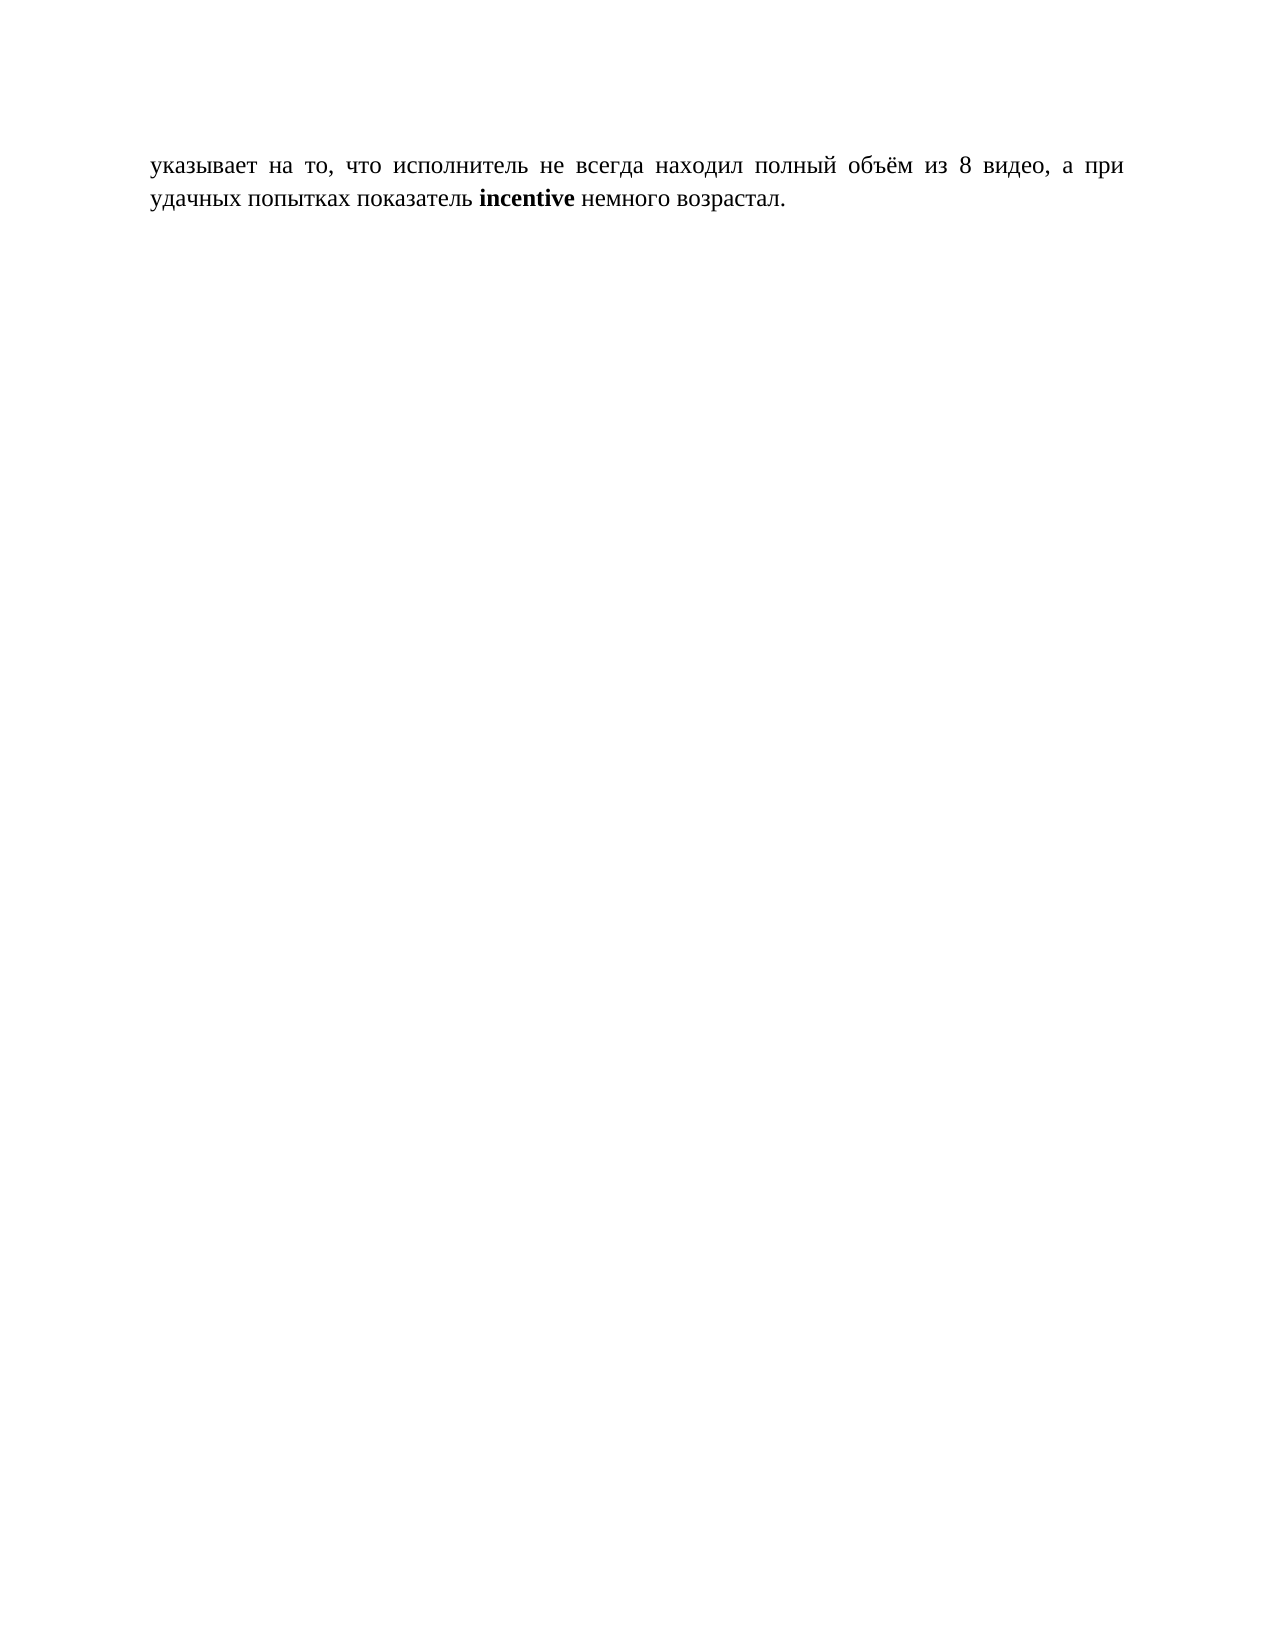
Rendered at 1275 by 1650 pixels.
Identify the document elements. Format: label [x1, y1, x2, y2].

text [150, 150, 1125, 212]
